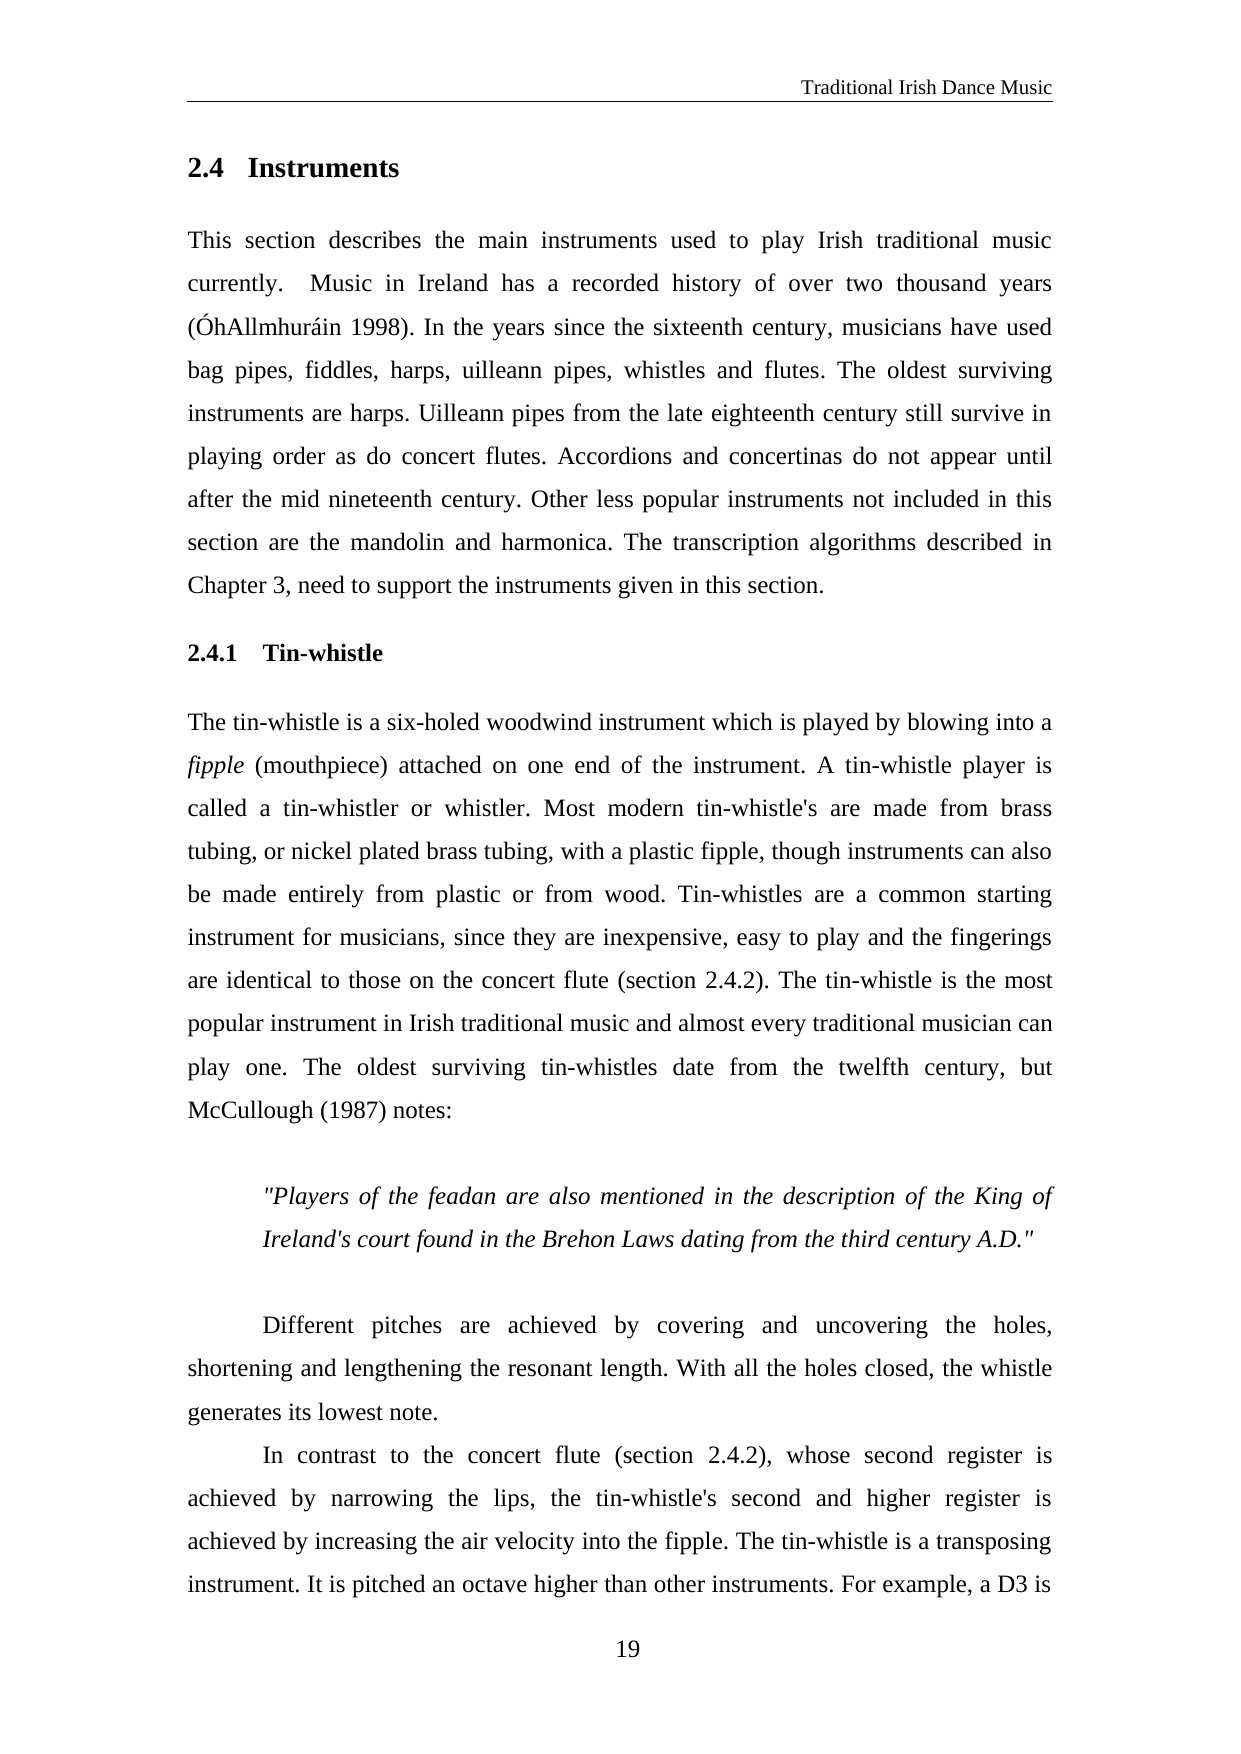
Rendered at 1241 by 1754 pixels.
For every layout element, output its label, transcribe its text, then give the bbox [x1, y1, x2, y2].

text The tin-whistle is a six-holed woodwind instrument which is played by blowing into a fipple (mouthpiece) attached on one end of the instrument. A tin-whistle player is called a tin-whistler or whistler. Most modern tin-whistle's are made from brass tubing, or nickel plated brass tubing, with a plastic fipple, though instruments can also be made entirely from plastic or from wood. Tin-whistles are a common starting instrument for musicians, since they are inexpensive, easy to play and the fingerings are identical to those on the concert flute (section 2.4.2). The tin-whistle is the most popular instrument in Irish traditional music and almost every traditional musician can play one. The oldest surviving tin-whistles date from the twelfth century, but McCullough (1987) notes: [187, 707, 1053, 1123]
text "Players of the feadan are also mentioned in the description of the King of Ireland's court found in the Brehon Laws dating from the third century A.D." [262, 1181, 1053, 1253]
text Different pitches are achieved by covering and uncovering the holes, shortening and lengthening the resonant length. With all the holes closed, the whistle generates its lowest note. [187, 1310, 1053, 1425]
subtitle Tin-whistle [187, 638, 1053, 667]
text This section describes the main instruments used to play Irish traditional music currently. Music in Ireland has a recorded history of over two thousand years . In the years since the sixteenth century, musicians have used bag pipes, fiddles, harps, uilleann pipes, whistles and flutes. The oldest surviving instruments are harps. Uilleann pipes from the late eighteenth century still survive in playing order as do concert flutes. Accordions and concertinas do not appear until after the mid nineteenth century. Other less popular instruments not included in this section are the mandolin and harmonica. The transcription algorithms described in Chapter 3, need to support the instruments given in this section. [187, 225, 1053, 599]
subtitle Instruments [187, 150, 1053, 183]
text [187, 1440, 1053, 1598]
